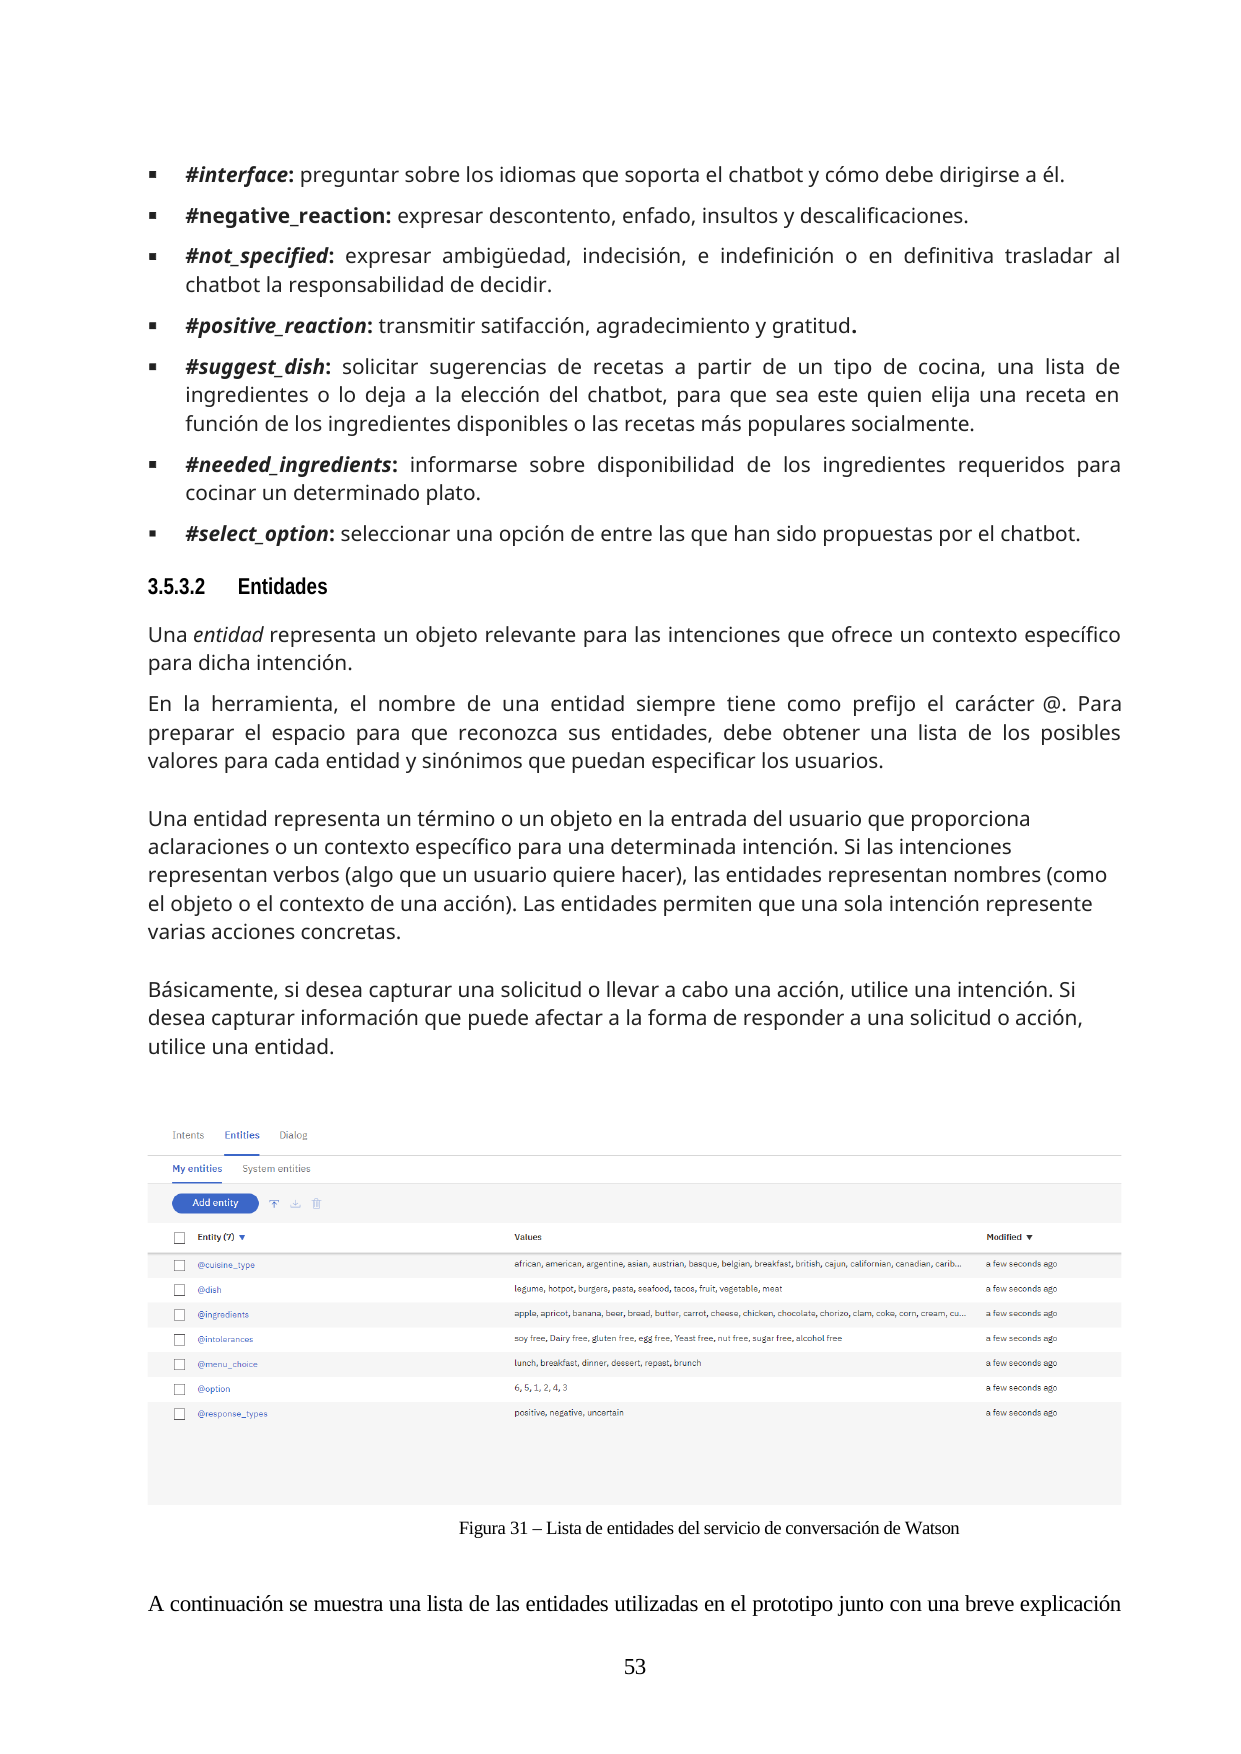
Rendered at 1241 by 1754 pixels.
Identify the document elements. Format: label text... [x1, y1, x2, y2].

subtitle Entidades [148, 573, 1122, 599]
list #negative_reaction: expresar descontento, enfado, insultos y descalificaciones. [148, 201, 1122, 229]
list #select_option: seleccionar una opción de entre las que han sido propuestas por el chatbot. [148, 519, 1122, 548]
text Una entidad representa un término o un objeto en la entrada del usuario que proporciona aclaraciones o un contexto específico para una determinada intención. Si las intenciones representan verbos (algo que un usuario quiere hacer), las entidades representan nombres (como el objeto o el contexto de una acción). Las entidades permiten que una sola intención represente varias acciones concretas. [148, 804, 1122, 946]
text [148, 1590, 1122, 1616]
list #suggest_dish: solicitar sugerencias de recetas a partir de un tipo de cocina, una lista de ingredientes o lo deja a la elección del chatbot, para que sea este quien elija una receta en función de los ingredientes disponibles o las recetas más populares socialmente. [148, 352, 1122, 437]
list #needed_ingredients: informarse sobre disponibilidad de los ingredientes requeridos para cocinar un determinado plato. [148, 450, 1122, 507]
list #interface: preguntar sobre los idiomas que soporta el chatbot y cómo debe dirigirse a él. [148, 160, 1122, 188]
text Figura 31 – Lista de entidades del servicio de conversación de Watson [297, 1517, 1122, 1539]
text Básicamente, si desea capturar una solicitud o llevar a cabo una acción, utilice una intención. Si desea capturar información que puede afectar a la forma de responder a una solicitud o acción, utilice una entidad. [148, 975, 1122, 1060]
list #not_specified: expresar ambigüedad, indecisión, e indefinición o en definitiva trasladar al chatbot la responsabilidad de decidir. [148, 242, 1122, 298]
text En la herramienta, el nombre de una entidad siempre tiene como prefijo el carácter @. Para preparar el espacio para que reconozca sus entidades, debe obtener una lista de los posibles valores para cada entidad y sinónimos que puedan especificar los usuarios. [148, 689, 1122, 774]
text Una entidad representa un objeto relevante para las intenciones que ofrece un contexto específico para dicha intención. [148, 620, 1122, 677]
list #positive_reaction: transmitir satifacción, agradecimiento y gratitud. [148, 311, 1122, 339]
picture [147, 1130, 1122, 1505]
